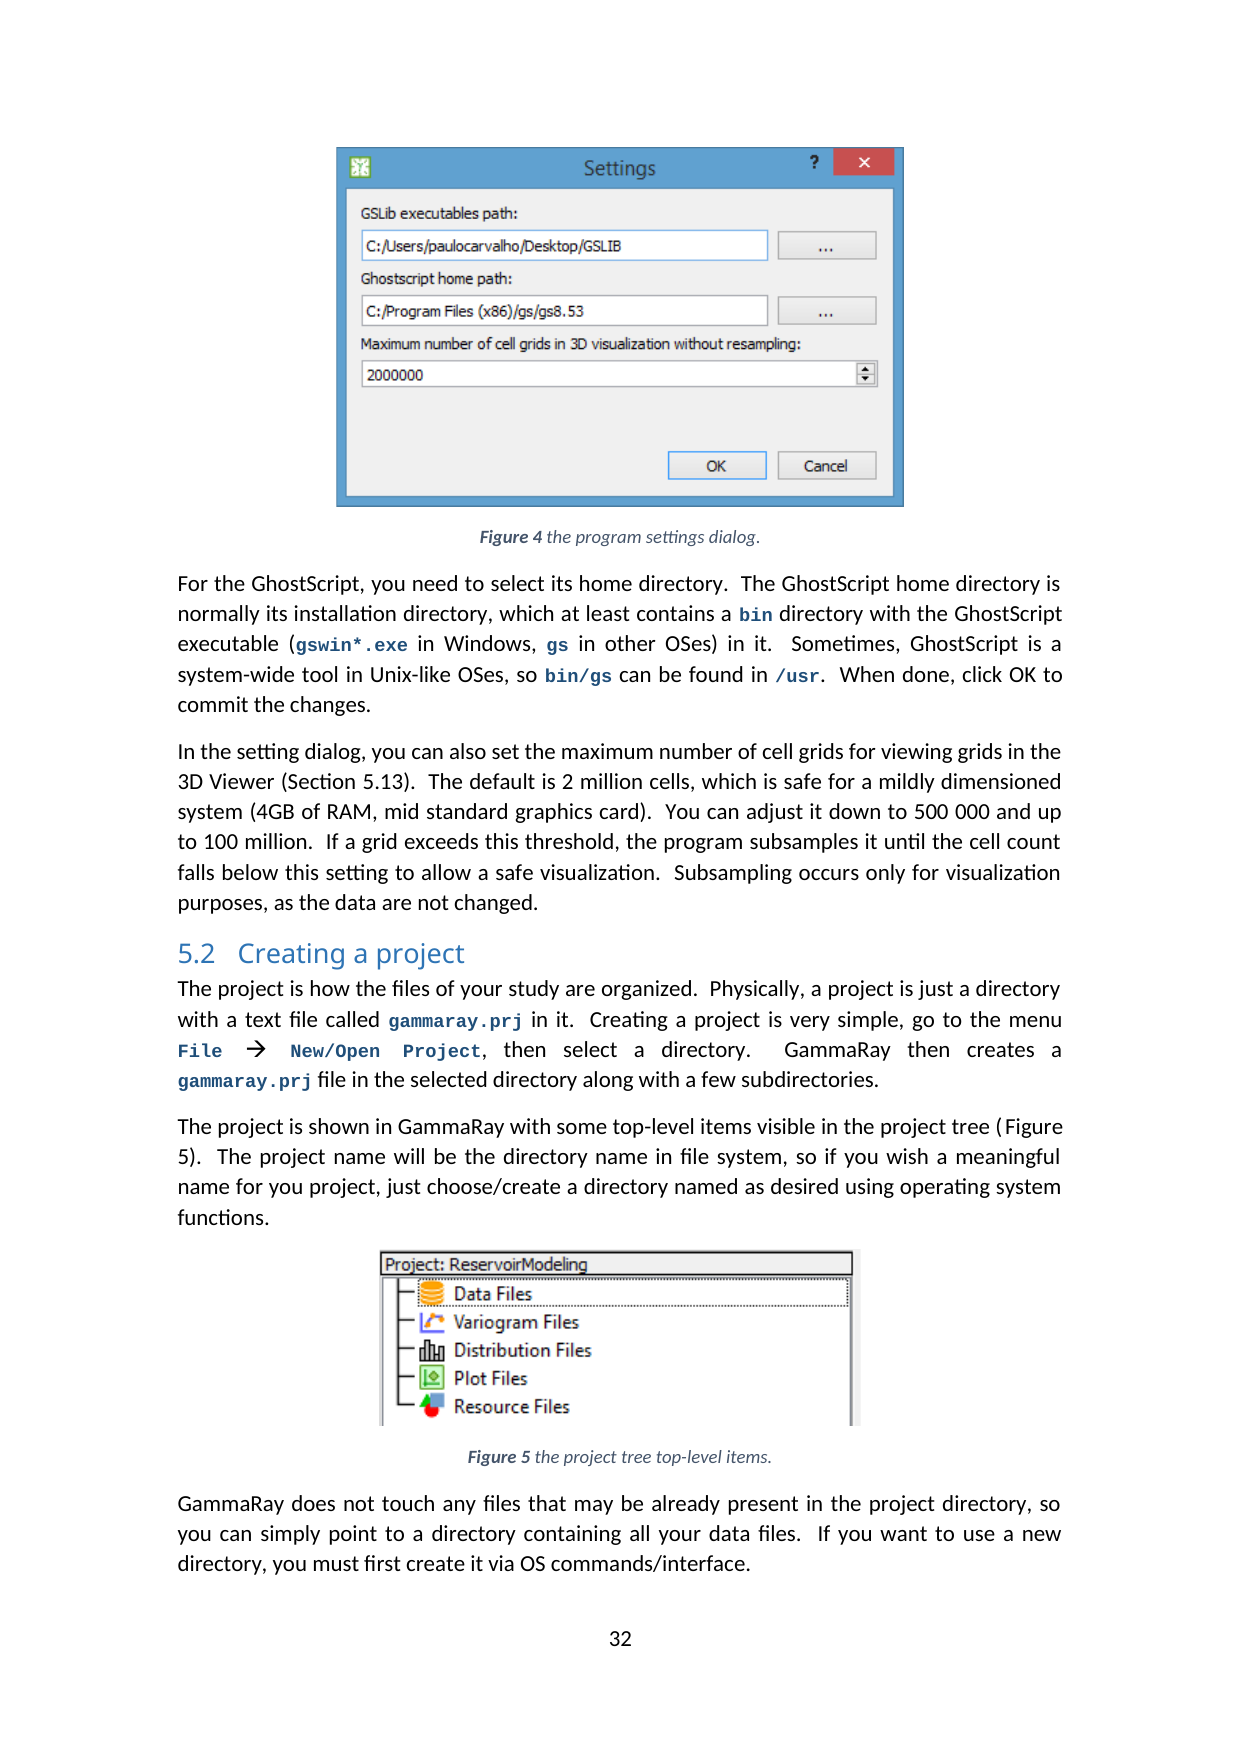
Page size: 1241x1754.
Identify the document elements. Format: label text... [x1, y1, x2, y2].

subtitle Creating a project [177, 935, 1063, 972]
text Figure 4 the program settings dialog. [177, 525, 1063, 548]
picture [336, 147, 904, 507]
text The project is how the files of your study are organized. Physically, a project is just a directory with a text file called gammaray.prj in it. Creating a project is very simple, go to the menu File New/Open Project, then select a directory. GammaRay then creates a gammaray.prj file in the selected directory along with a few subdirectories. [177, 974, 1063, 1093]
text For the GhostScript, you need to select its home directory. The GhostScript home directory is normally its installation directory, which at least contains a bin directory with the GhostScript executable (gswin*.exe in Windows, gs in other OSes) in it. Sometimes, GhostScript is a system-wide tool in Unix-like OSes, so bin/gs can be found in /usr. When done, click OK to commit the changes. [177, 569, 1063, 718]
text Figure 5 the project tree top-level items. [177, 1445, 1063, 1468]
text GammaRay does not touch any files that may be already present in the project directory, so you can simply point to a directory containing all your data files. If you want to use a new directory, you must first create it via OS commands/interface. [177, 1489, 1063, 1577]
text The project is shown in GammaRay with some top-level items visible in the project tree (Figure 5). The project name will be the directory name in file system, so if you wish a meaningful name for you project, just choose/create a directory named as desired using operating system functions. [177, 1112, 1063, 1231]
picture [379, 1249, 861, 1426]
text In the setting dialog, you can also set the maximum number of cell grids for viewing grids in the 3D Viewer (Section 5.13). The default is 2 million cells, which is safe for a mildly dimensioned system (4GB of RAM, mid standard graphics card). You can adjust it down to 500 000 and up to 100 million. If a grid exceeds this threshold, the program subsamples it until the cell count falls below this setting to allow a safe visualization. Subsampling occurs only for visualization purposes, as the data are not changed. [177, 737, 1063, 916]
